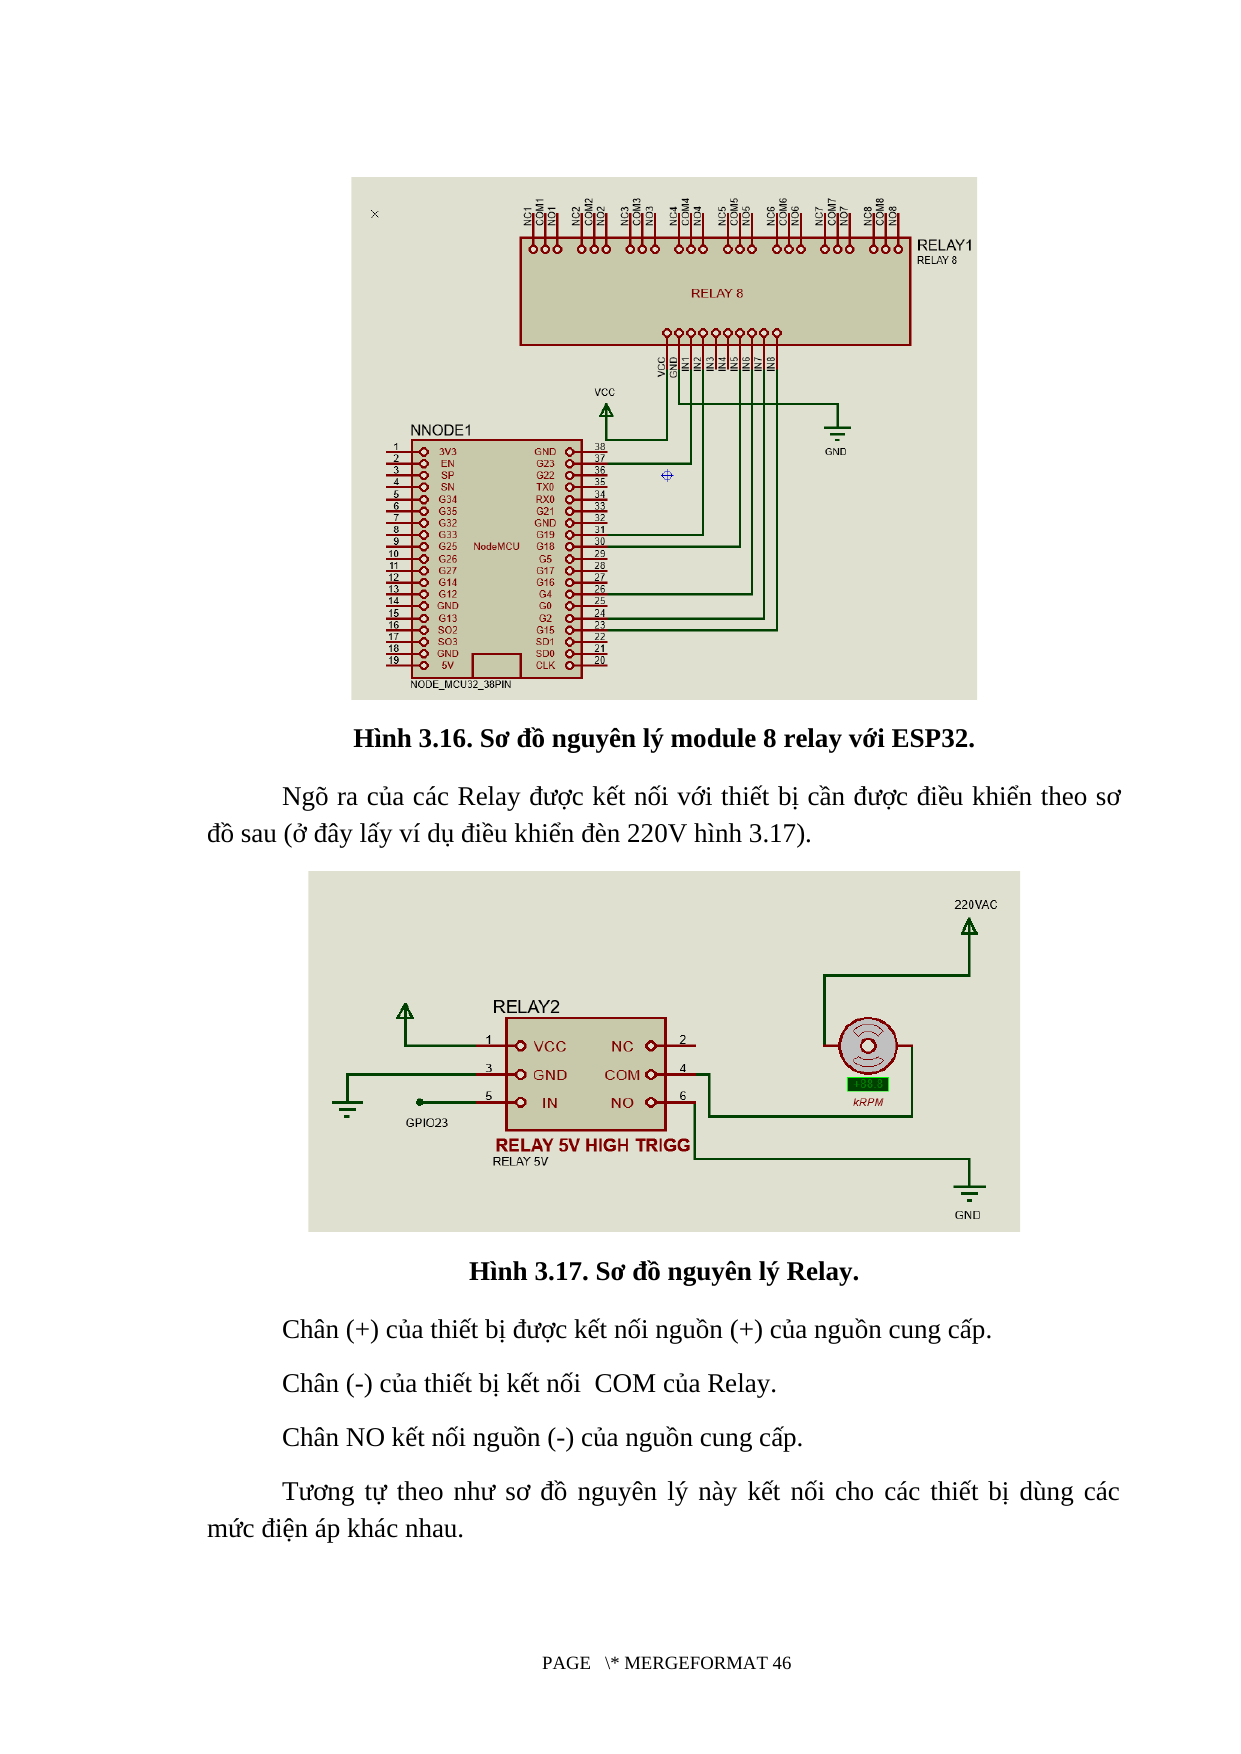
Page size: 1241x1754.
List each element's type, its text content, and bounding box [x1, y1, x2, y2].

text Chân NO kết nối nguồn (-) của nguồn cung cấp. [207, 1421, 1122, 1452]
text Tương tự theo như sơ đồ nguyên lý này kết nối cho các thiết bị dùng các mức điện áp khác nhau. [207, 1475, 1122, 1543]
text Ngõ ra của các Relay được kết nối với thiết bị cần được điều khiển theo sơ đồ sau (ở đây lấy ví dụ điều khiển đèn 220V hình 3.17). [207, 780, 1122, 848]
picture [308, 871, 1021, 1232]
text Chân (+) của thiết bị được kết nối nguồn (+) của nguồn cung cấp. [207, 1313, 1122, 1344]
text Hình 3.17. Sơ đồ nguyên lý Relay. [207, 1255, 1122, 1286]
text Chân (-) của thiết bị kết nối COM của Relay. [207, 1367, 1122, 1398]
picture [351, 177, 978, 700]
text Hình 3.16. Sơ đồ nguyên lý module 8 relay với ESP32. [207, 722, 1122, 753]
